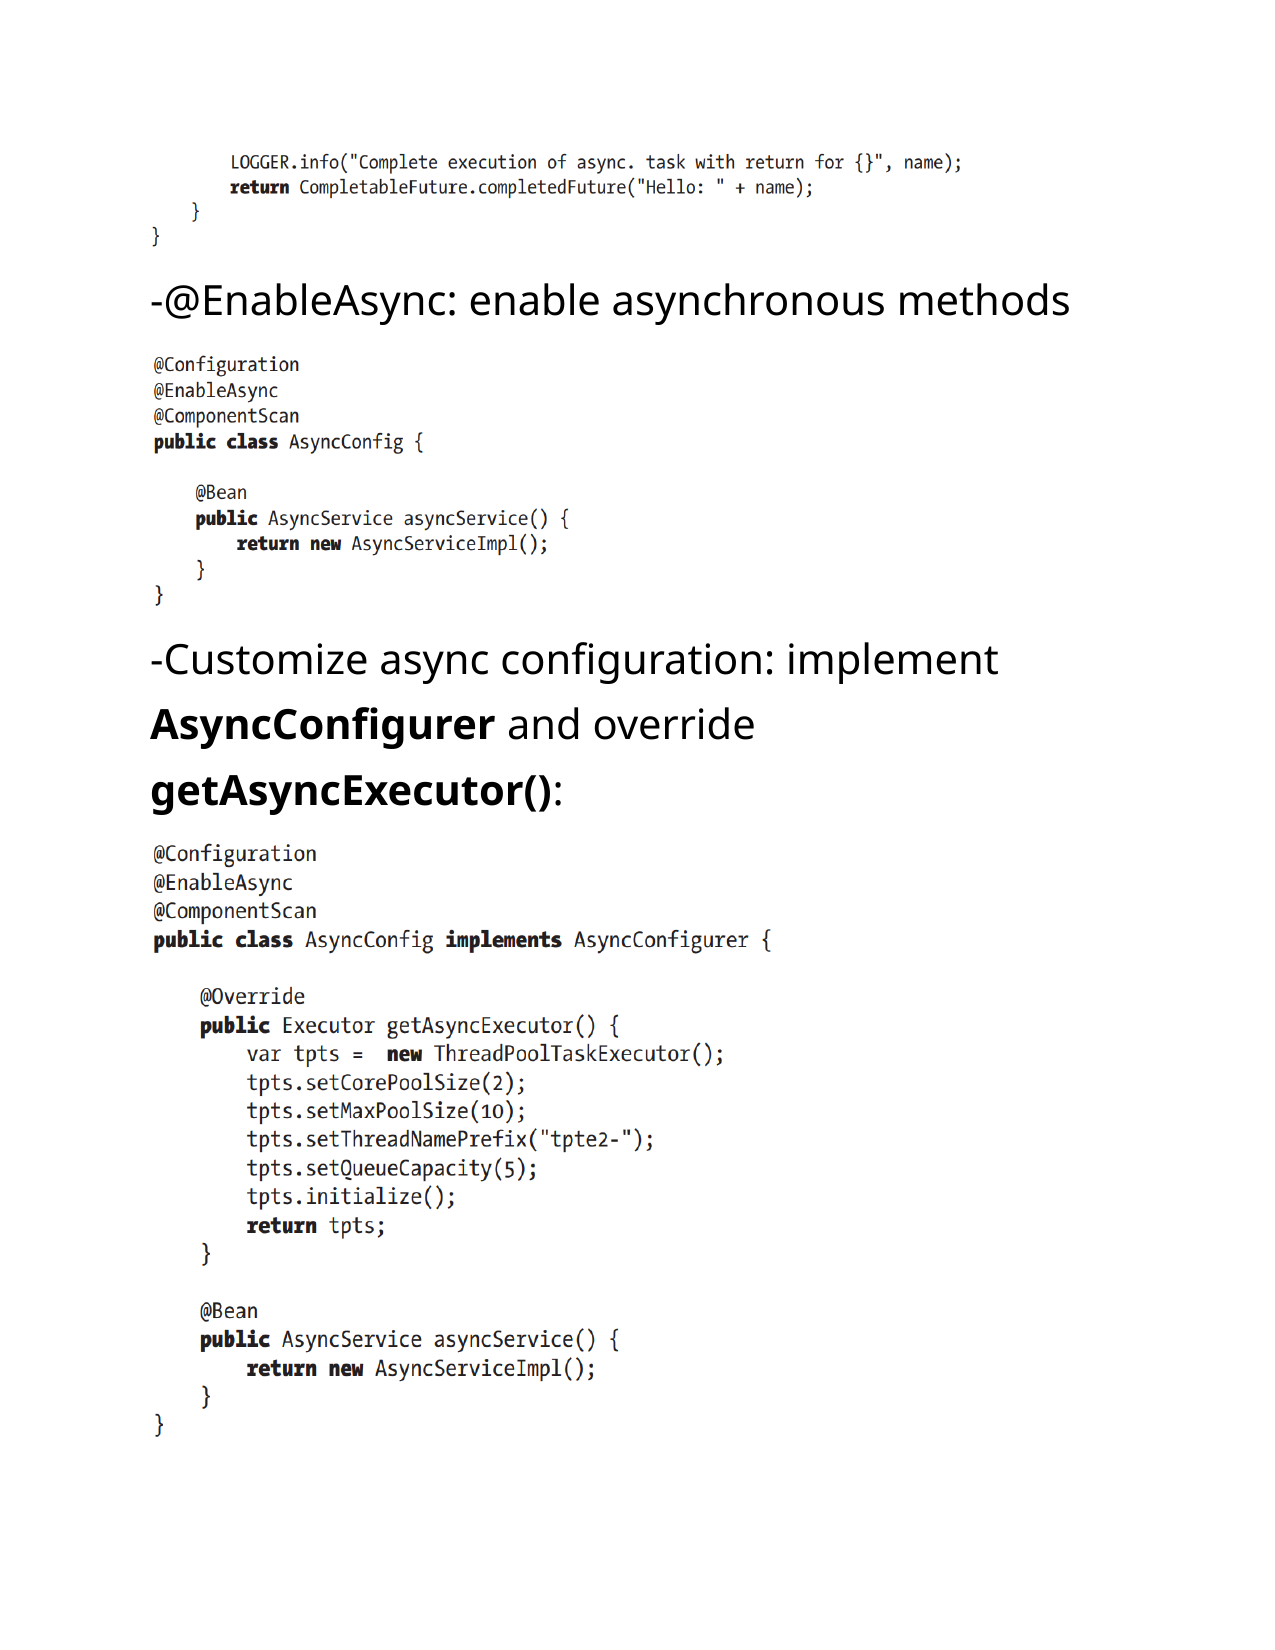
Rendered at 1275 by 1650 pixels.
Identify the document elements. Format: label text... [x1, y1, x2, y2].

picture [150, 842, 772, 1439]
picture [150, 150, 962, 249]
text -@EnableAsync: enable asynchronous methods [150, 271, 1125, 328]
text -Customize async configuration: implement AsyncConfigurer and override getAsyncExecutor(): [150, 630, 1125, 817]
picture [150, 352, 572, 609]
